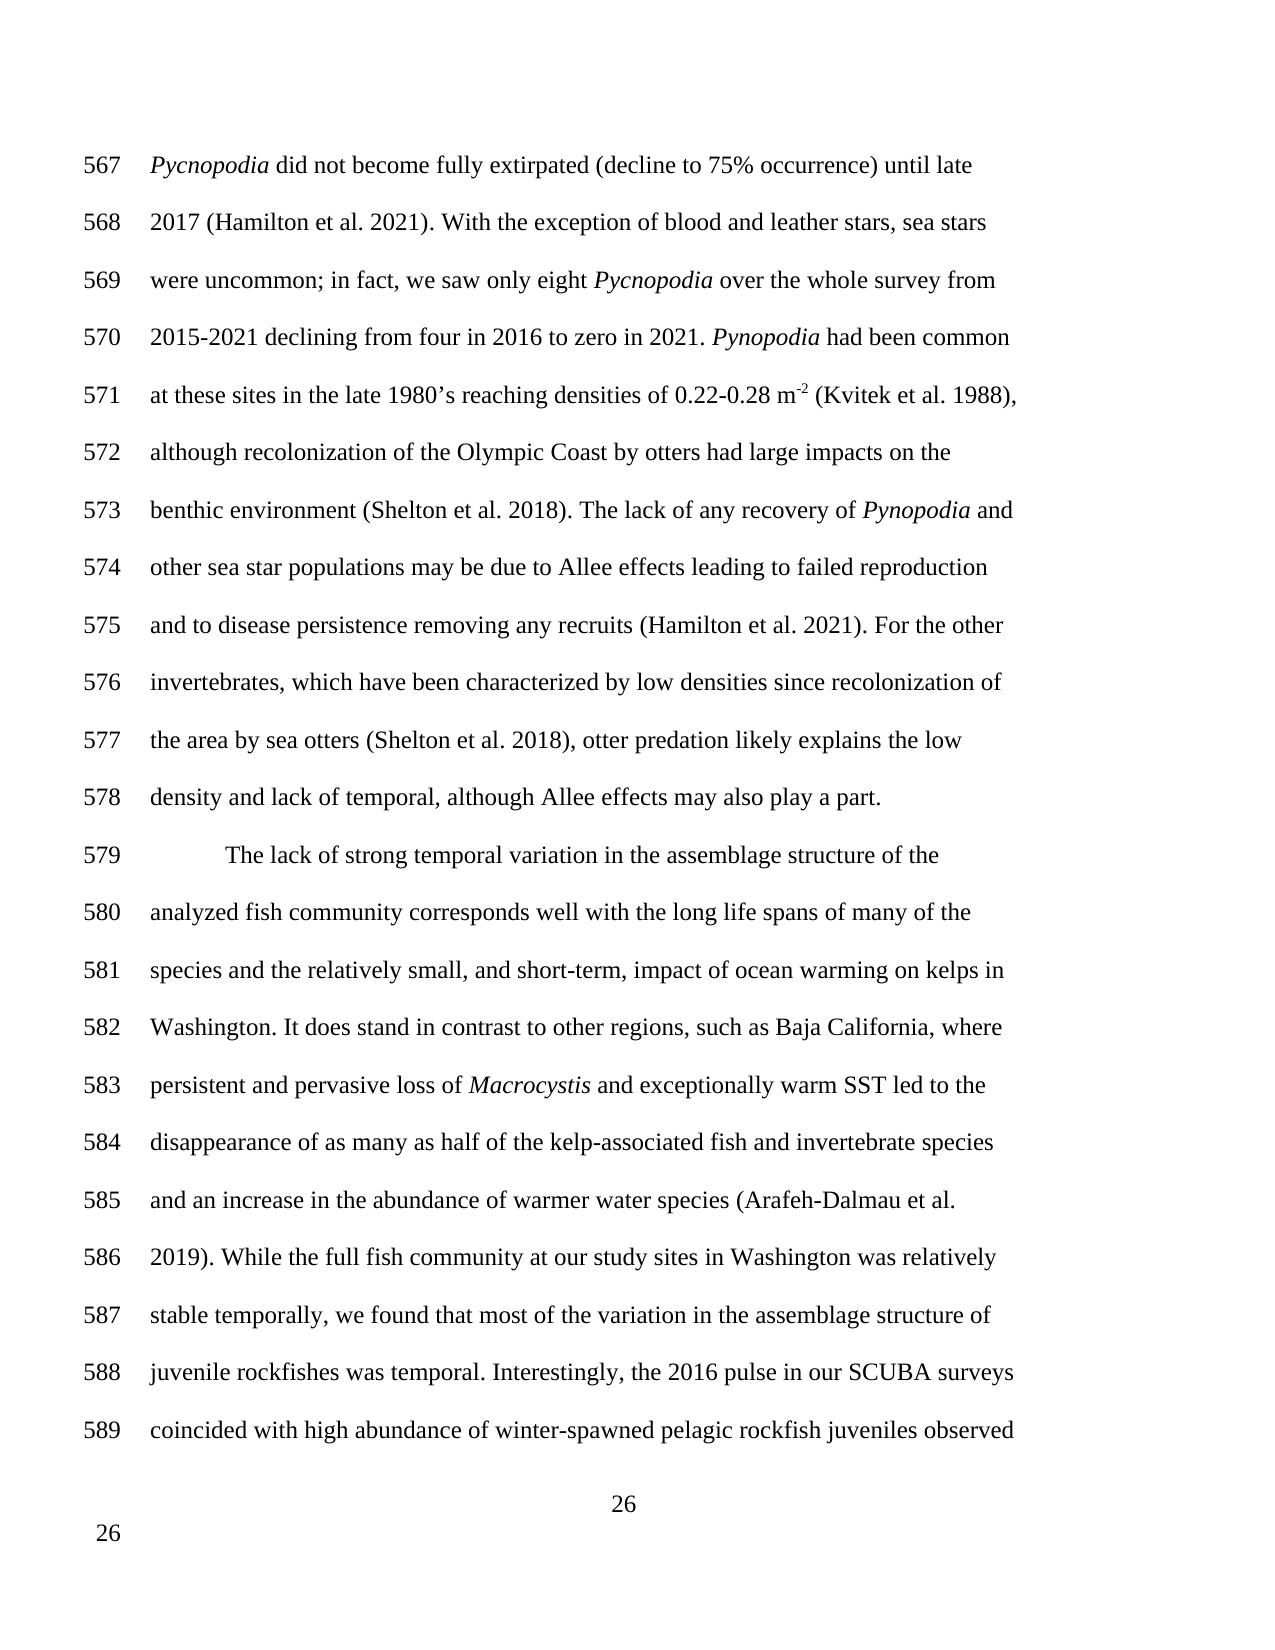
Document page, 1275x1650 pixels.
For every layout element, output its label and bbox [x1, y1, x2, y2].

text [150, 840, 1022, 1444]
text [150, 150, 1022, 811]
